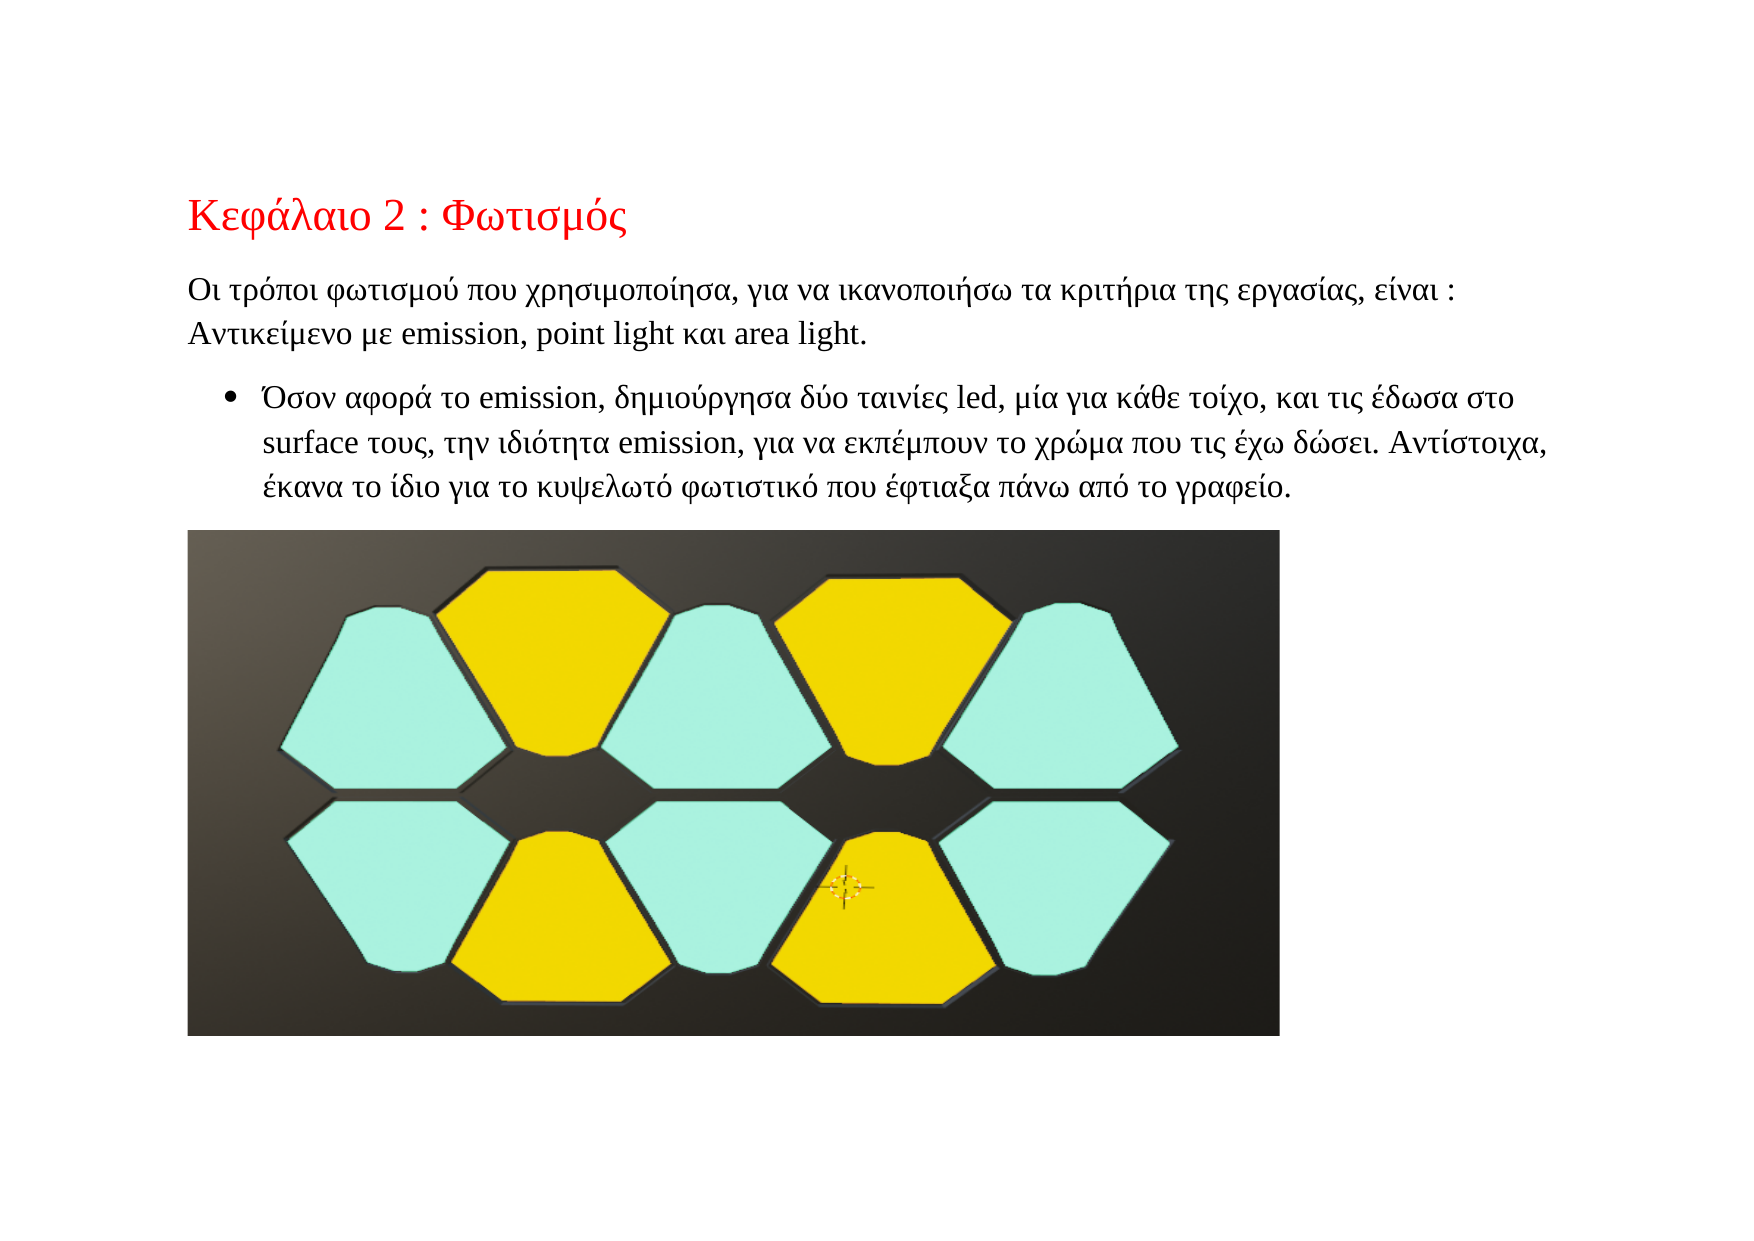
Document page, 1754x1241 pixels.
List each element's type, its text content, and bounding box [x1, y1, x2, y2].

picture [187, 530, 1280, 1036]
text Οι τρόποι φωτισμού που χρησιμοποίησα, για να ικανοποιήσω τα κριτήρια της εργασίας, είναι : Αντικείμενο με emission, point light και area light. [187, 269, 1604, 351]
text Κεφάλαιο 2 : Φωτισμός [187, 187, 1604, 240]
list Όσον αφορά το emission, δημιούργησα δύο ταινίες led, μία για κάθε τοίχο, και τις έδωσα στο surface τους, την ιδιότητα emission, για να εκπέμπουν το χρώμα που τις έχω δώσει. Αντίστοιχα, έκανα το ίδιο για το κυψελωτό φωτιστικό που έφτιαξα πάνω από το γραφείο. [225, 378, 1604, 504]
